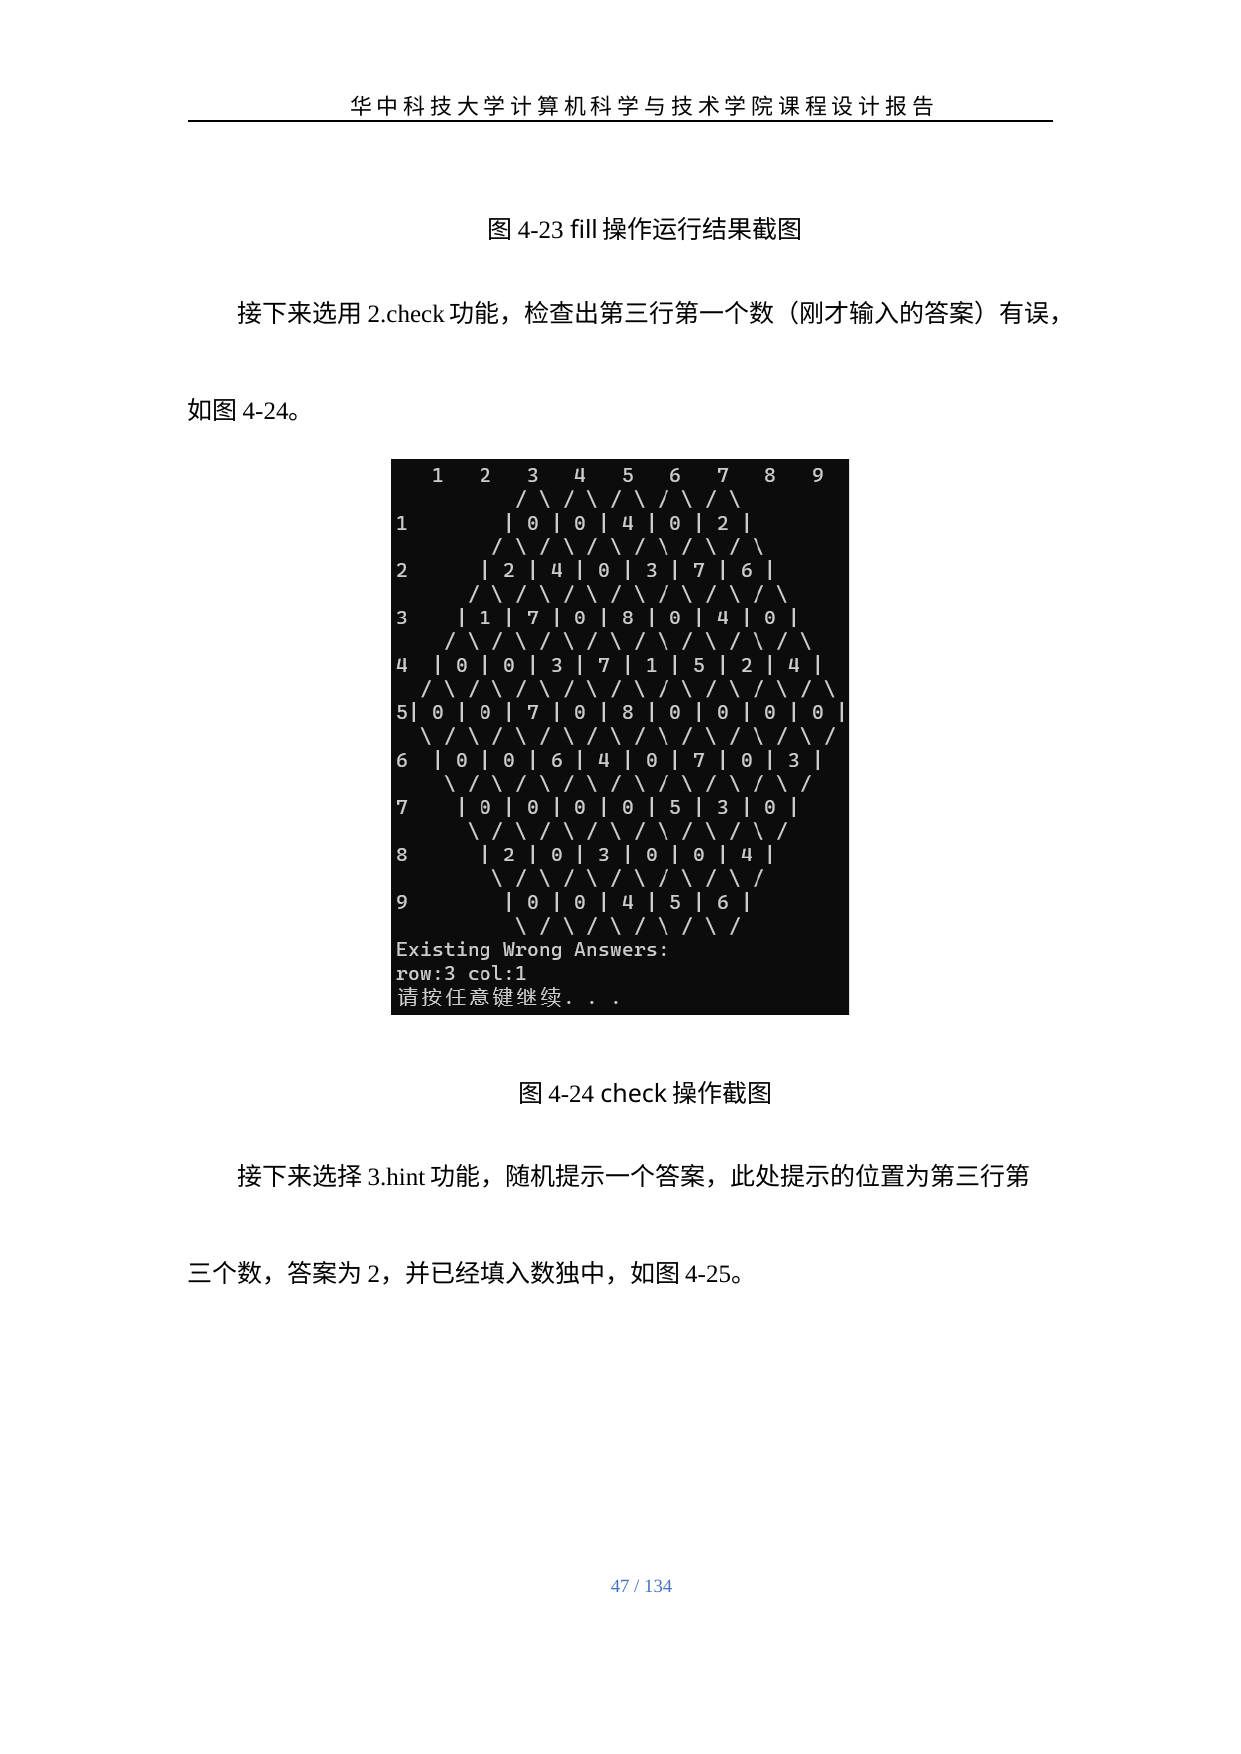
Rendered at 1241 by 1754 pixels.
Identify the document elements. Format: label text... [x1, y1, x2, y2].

text 接下来选择3.hint功能，随机提示一个答案，此处提示的位置为第三行第三个数，答案为2，并已经填入数独中，如图4-25。 [187, 1142, 1053, 1304]
picture [391, 459, 850, 1015]
text 图4-24 check操作截图 [187, 1059, 1053, 1124]
text 接下来选用2.check功能，检查出第三行第一个数（刚才输入的答案）有误，如图4-24。 [187, 279, 1053, 441]
text 图4-23 fill操作运行结果截图 [187, 196, 1053, 261]
